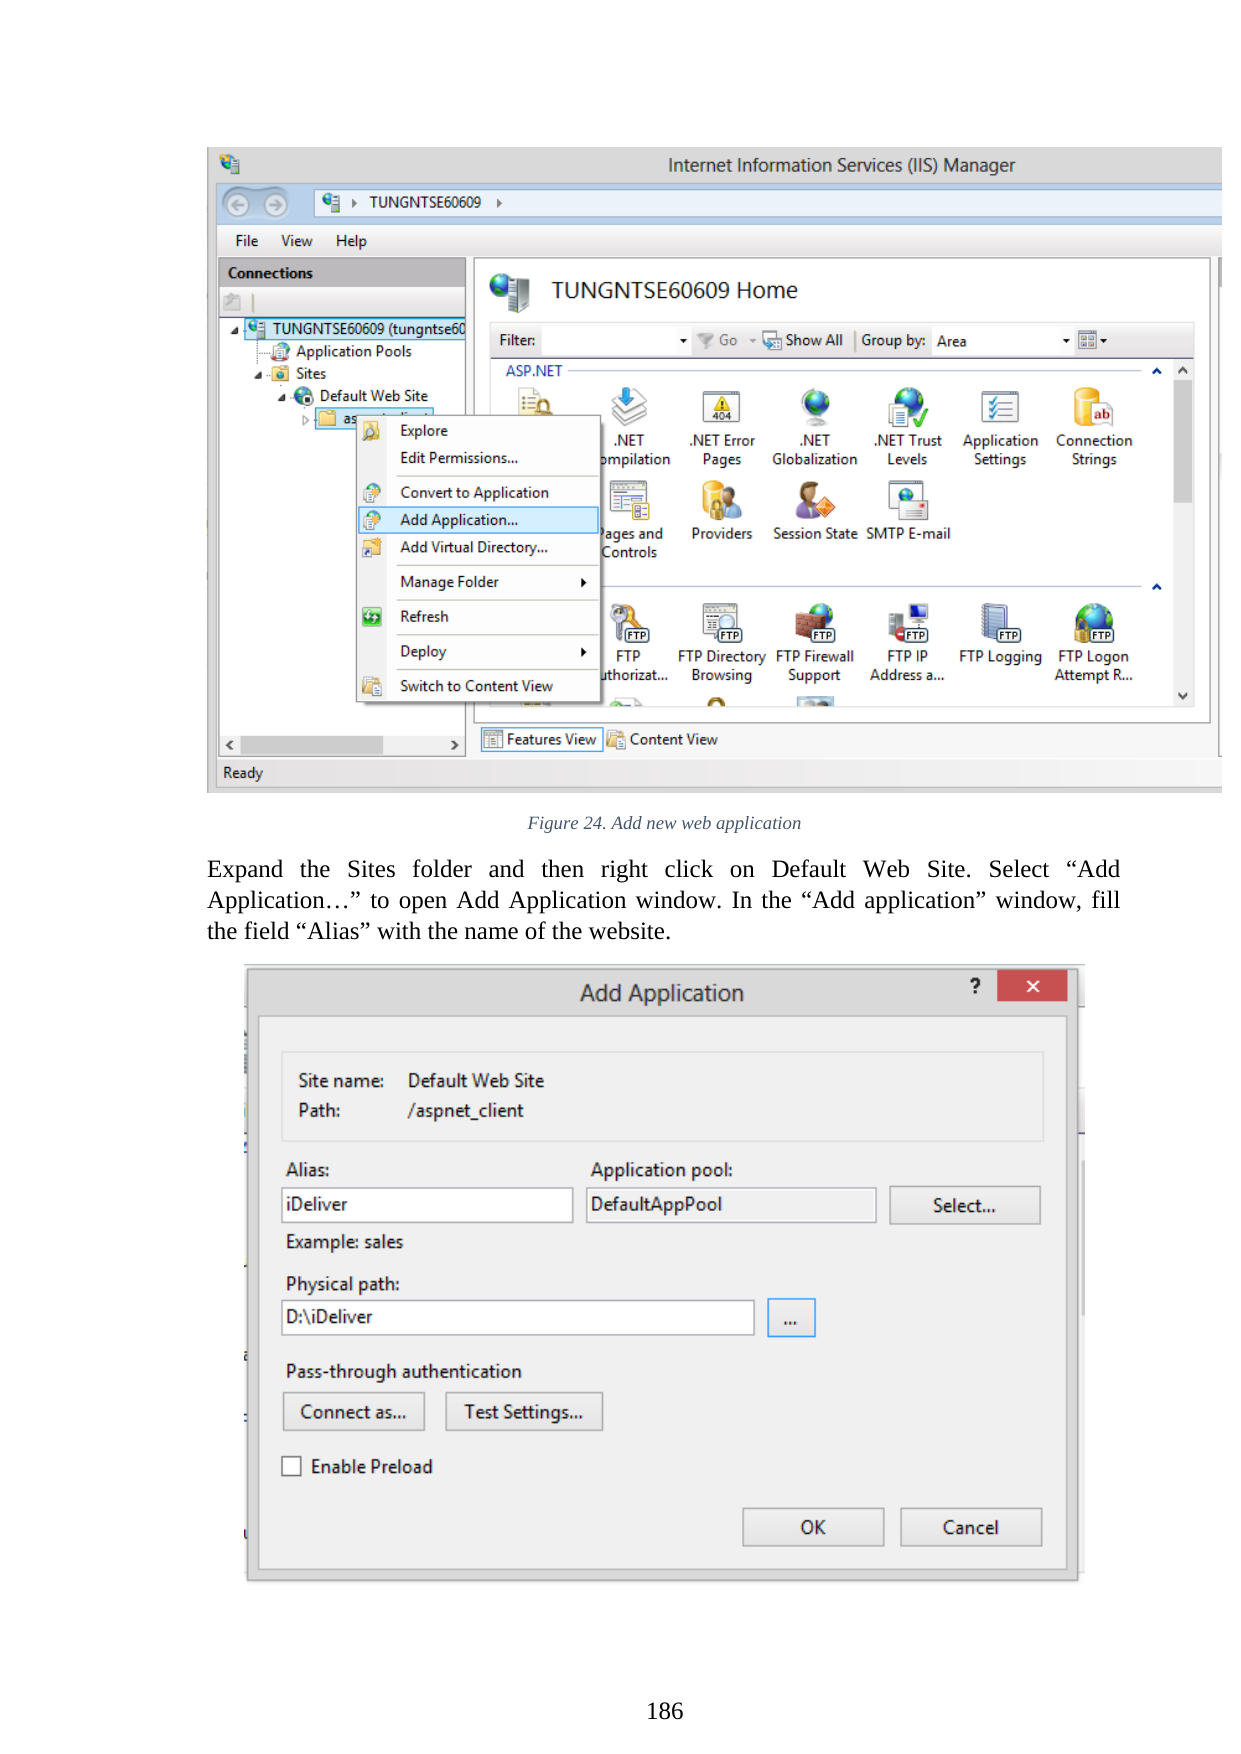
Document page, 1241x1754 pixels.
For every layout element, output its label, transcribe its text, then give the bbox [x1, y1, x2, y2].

picture [244, 964, 1085, 1586]
text Expand the Sites folder and then right click on Default Web Site. Select “Add Application…” to open Add Application window. In the “Add application” window, fill the field “Alias” with the name of the website. [207, 854, 1122, 945]
picture [206, 147, 1222, 793]
